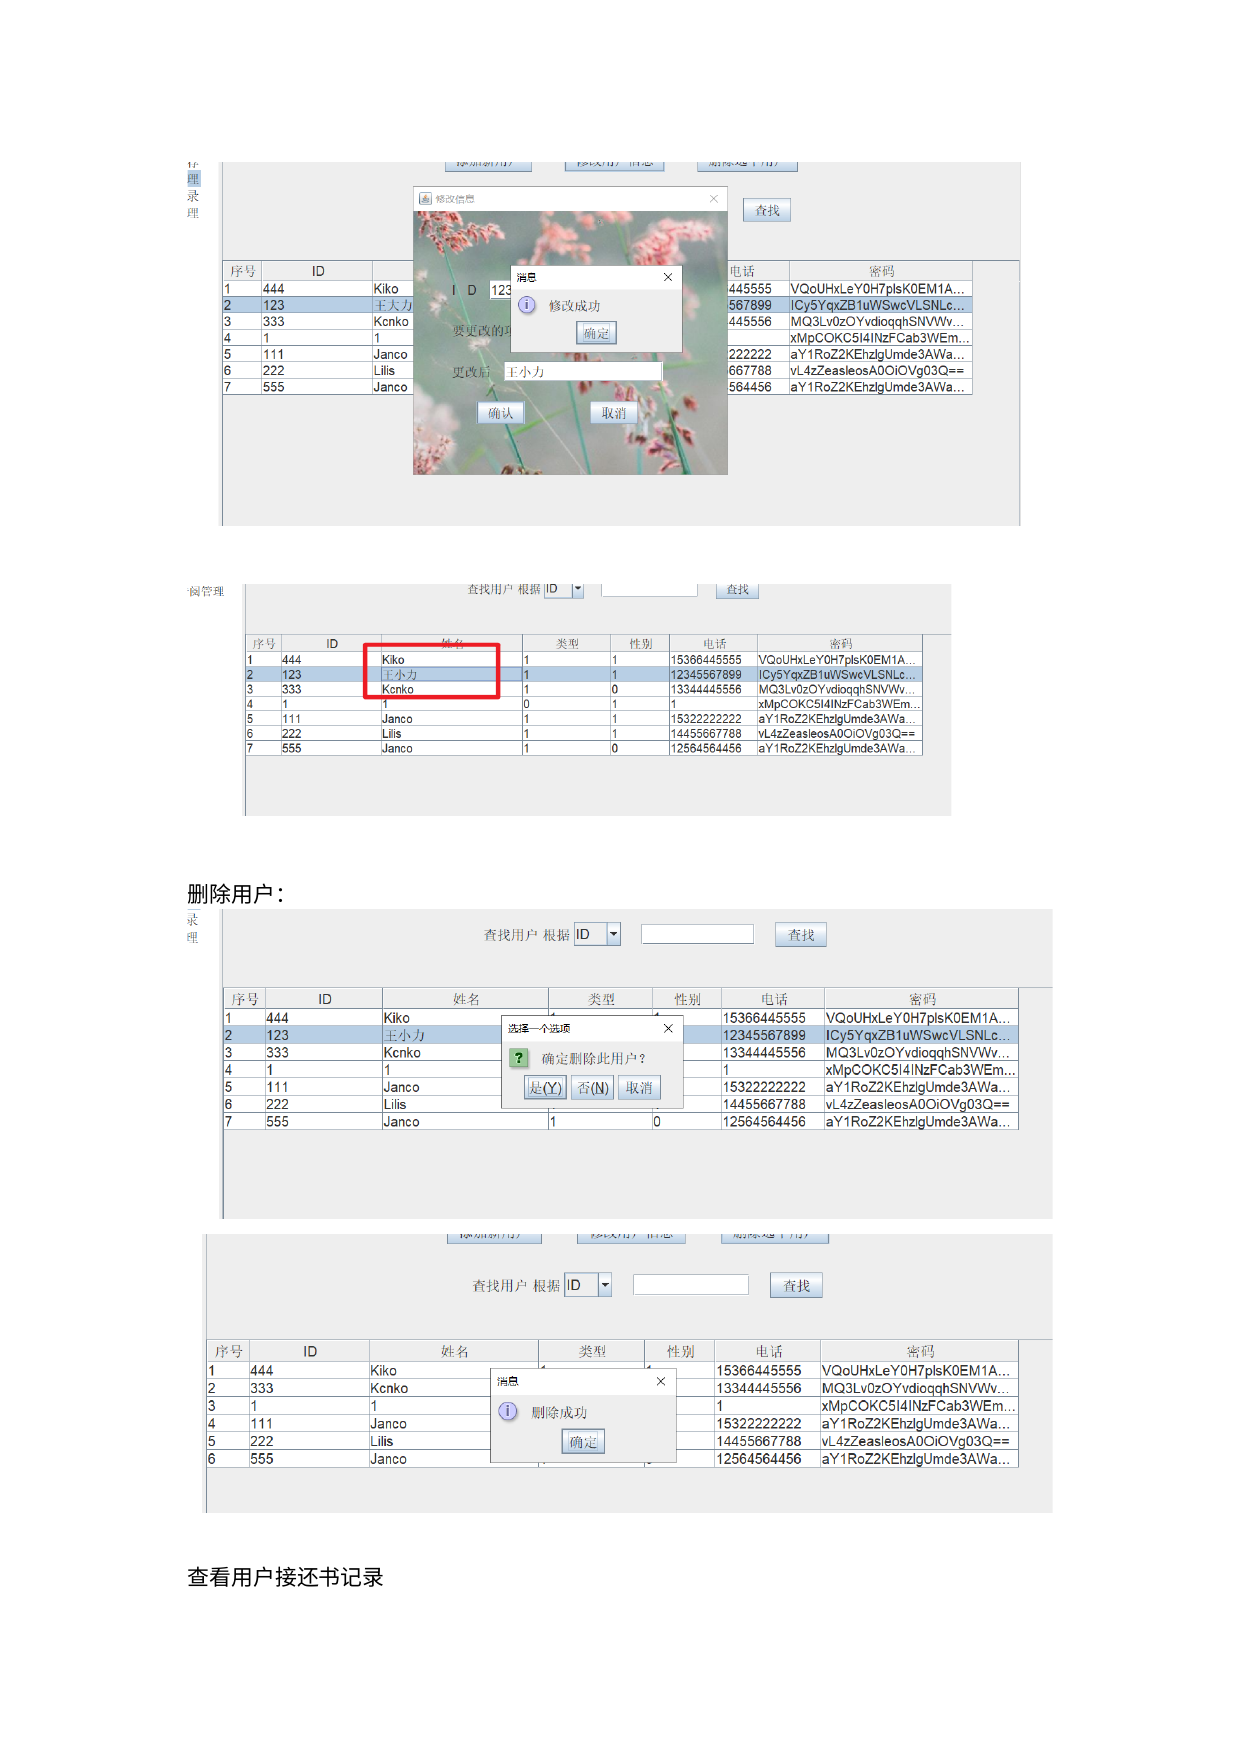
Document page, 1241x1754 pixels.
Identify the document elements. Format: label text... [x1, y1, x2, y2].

picture [187, 584, 952, 816]
picture [187, 162, 1021, 526]
text 删除用户： [187, 877, 1053, 909]
text 查看用户接还书记录 [187, 1559, 1053, 1592]
picture [187, 1234, 1053, 1513]
picture [187, 909, 1053, 1219]
